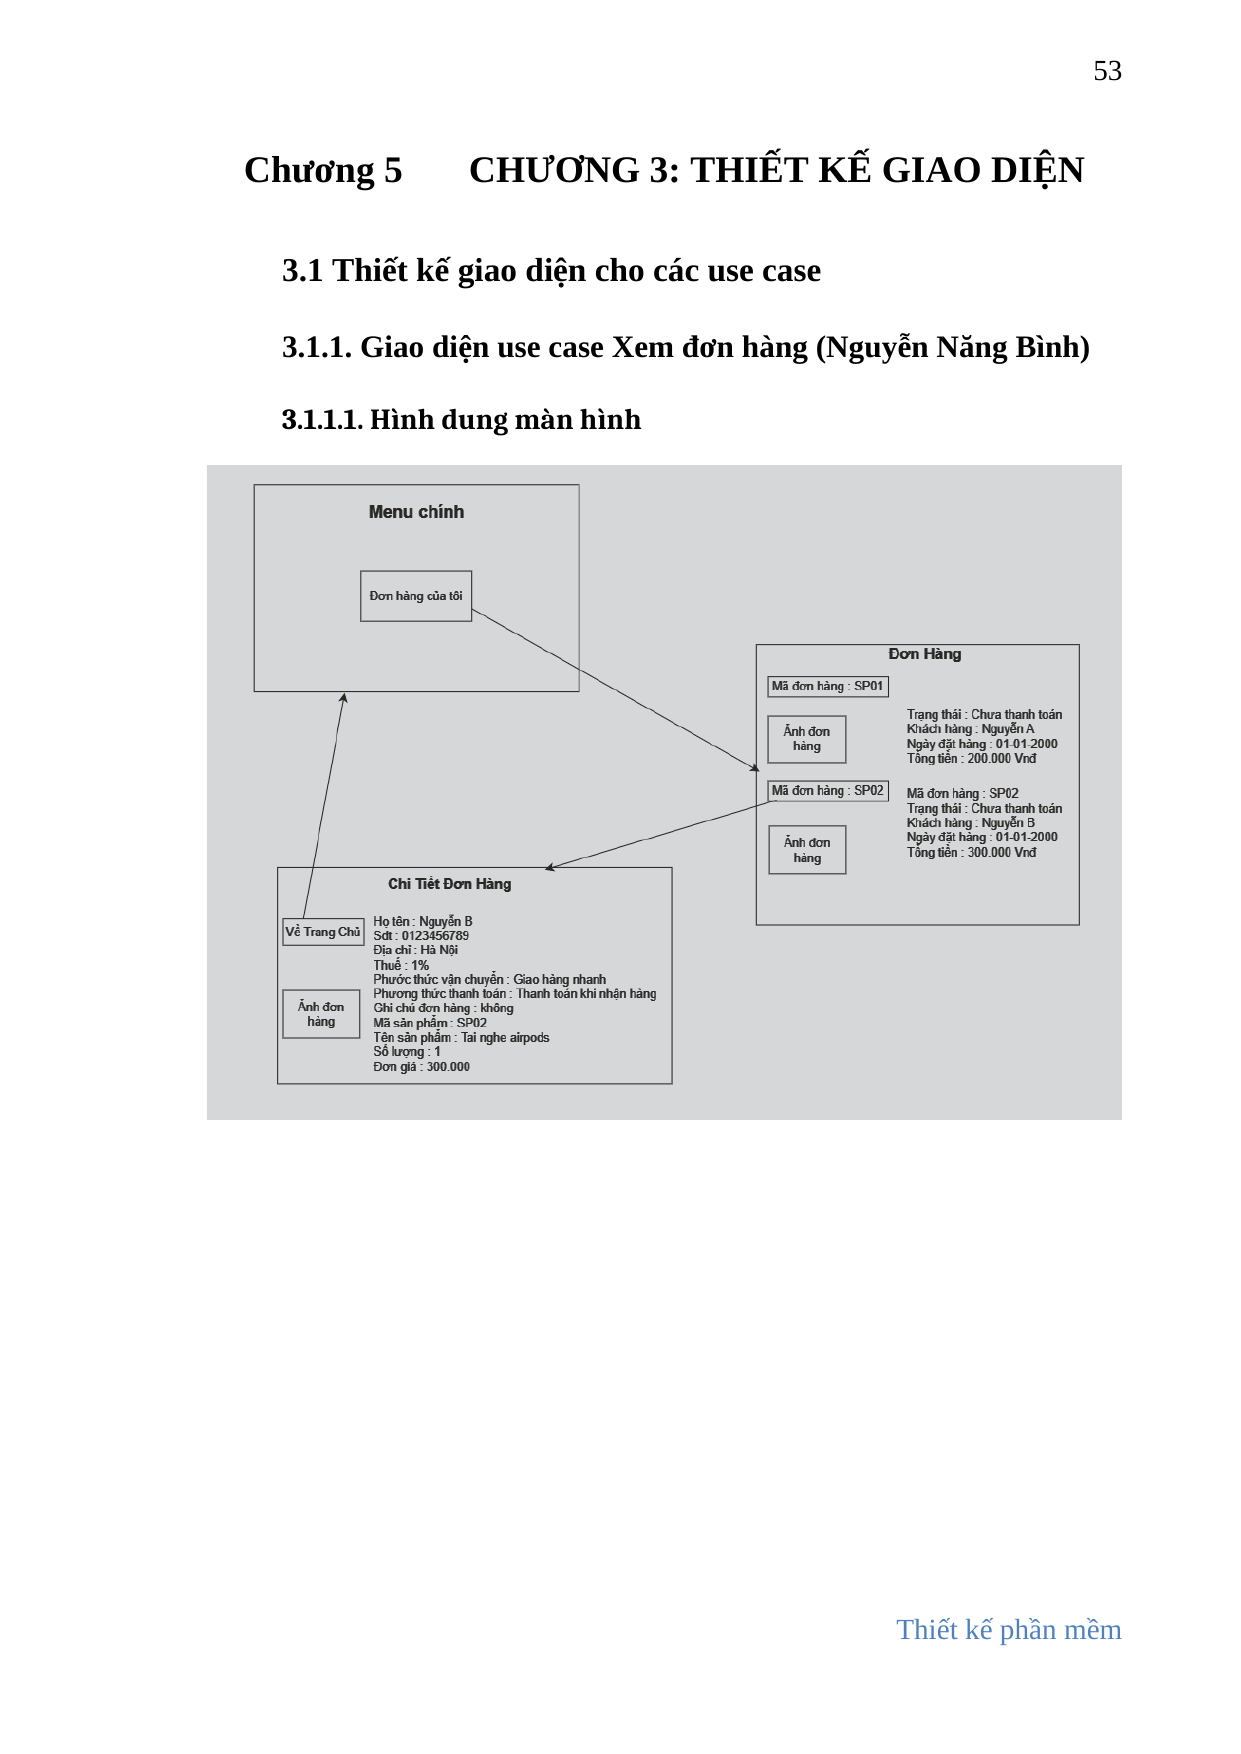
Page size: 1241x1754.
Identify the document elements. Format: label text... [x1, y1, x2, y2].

subtitle CHƯƠNG 3: THIẾT KẾ GIAO DIỆN [207, 148, 1122, 191]
subtitle 3.1.1.1. Hình dung màn hình [207, 403, 1122, 436]
picture [206, 465, 1122, 1120]
subtitle 3.1.1. Giao diện use case Xem đơn hàng (Nguyễn Năng Bình) [207, 328, 1122, 364]
subtitle 3.1 Thiết kế giao diện cho các use case [207, 250, 1122, 288]
